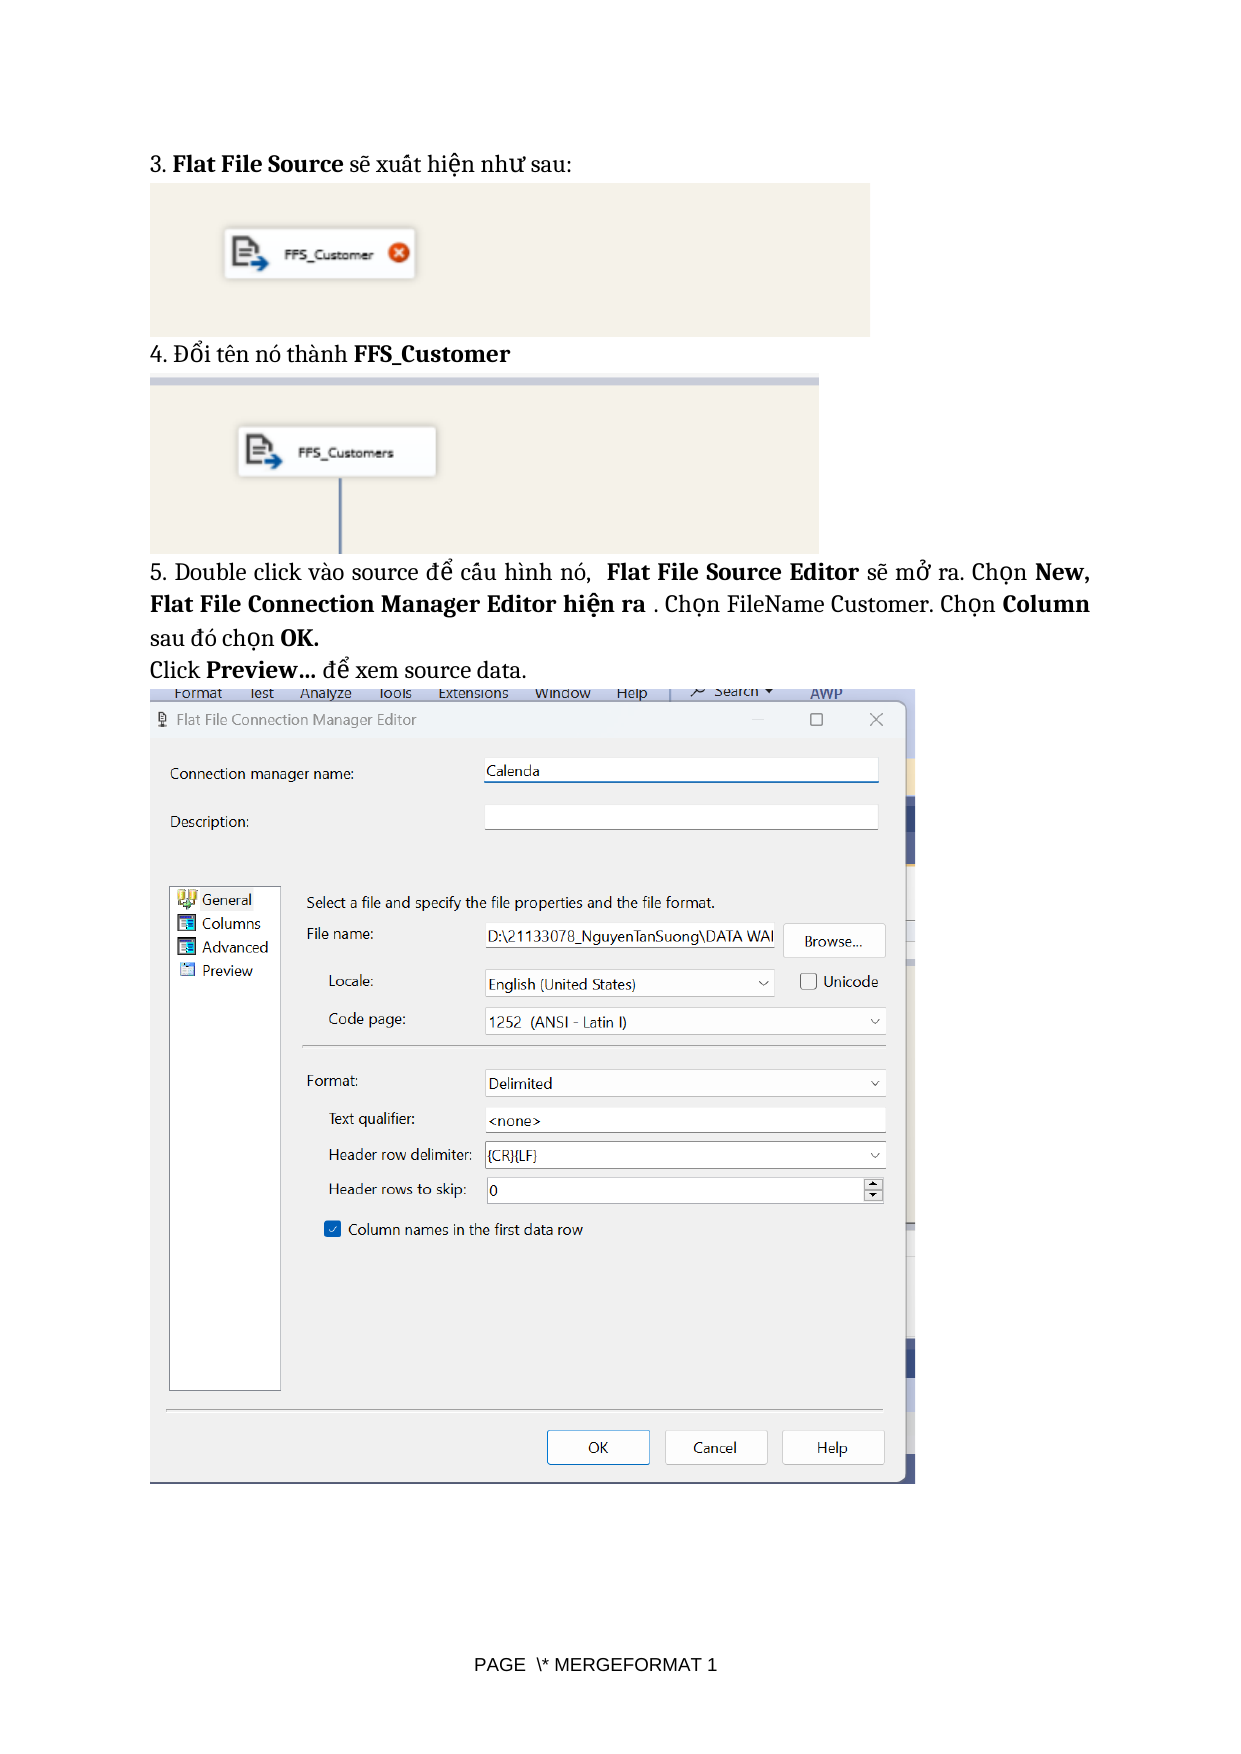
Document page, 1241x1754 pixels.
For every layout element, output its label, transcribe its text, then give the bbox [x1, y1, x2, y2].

picture [150, 689, 916, 1484]
text Click Preview… để xem source data. [150, 656, 1090, 685]
picture [150, 183, 871, 337]
text 5. Double click vào source để cấu hình nó, Flat File Source Editor sẽ mở ra. Chọn New, Flat File Connection Manager Editor hiện ra . Chọn FileName Customer. Chọn Column sau đó chọn OK. [150, 557, 1090, 652]
text 3. Flat File Source sẽ xuất hiện như sau: [150, 150, 1090, 179]
picture [150, 373, 819, 554]
text 4. Đổi tên nó thành FFS_Customer [150, 340, 1090, 369]
